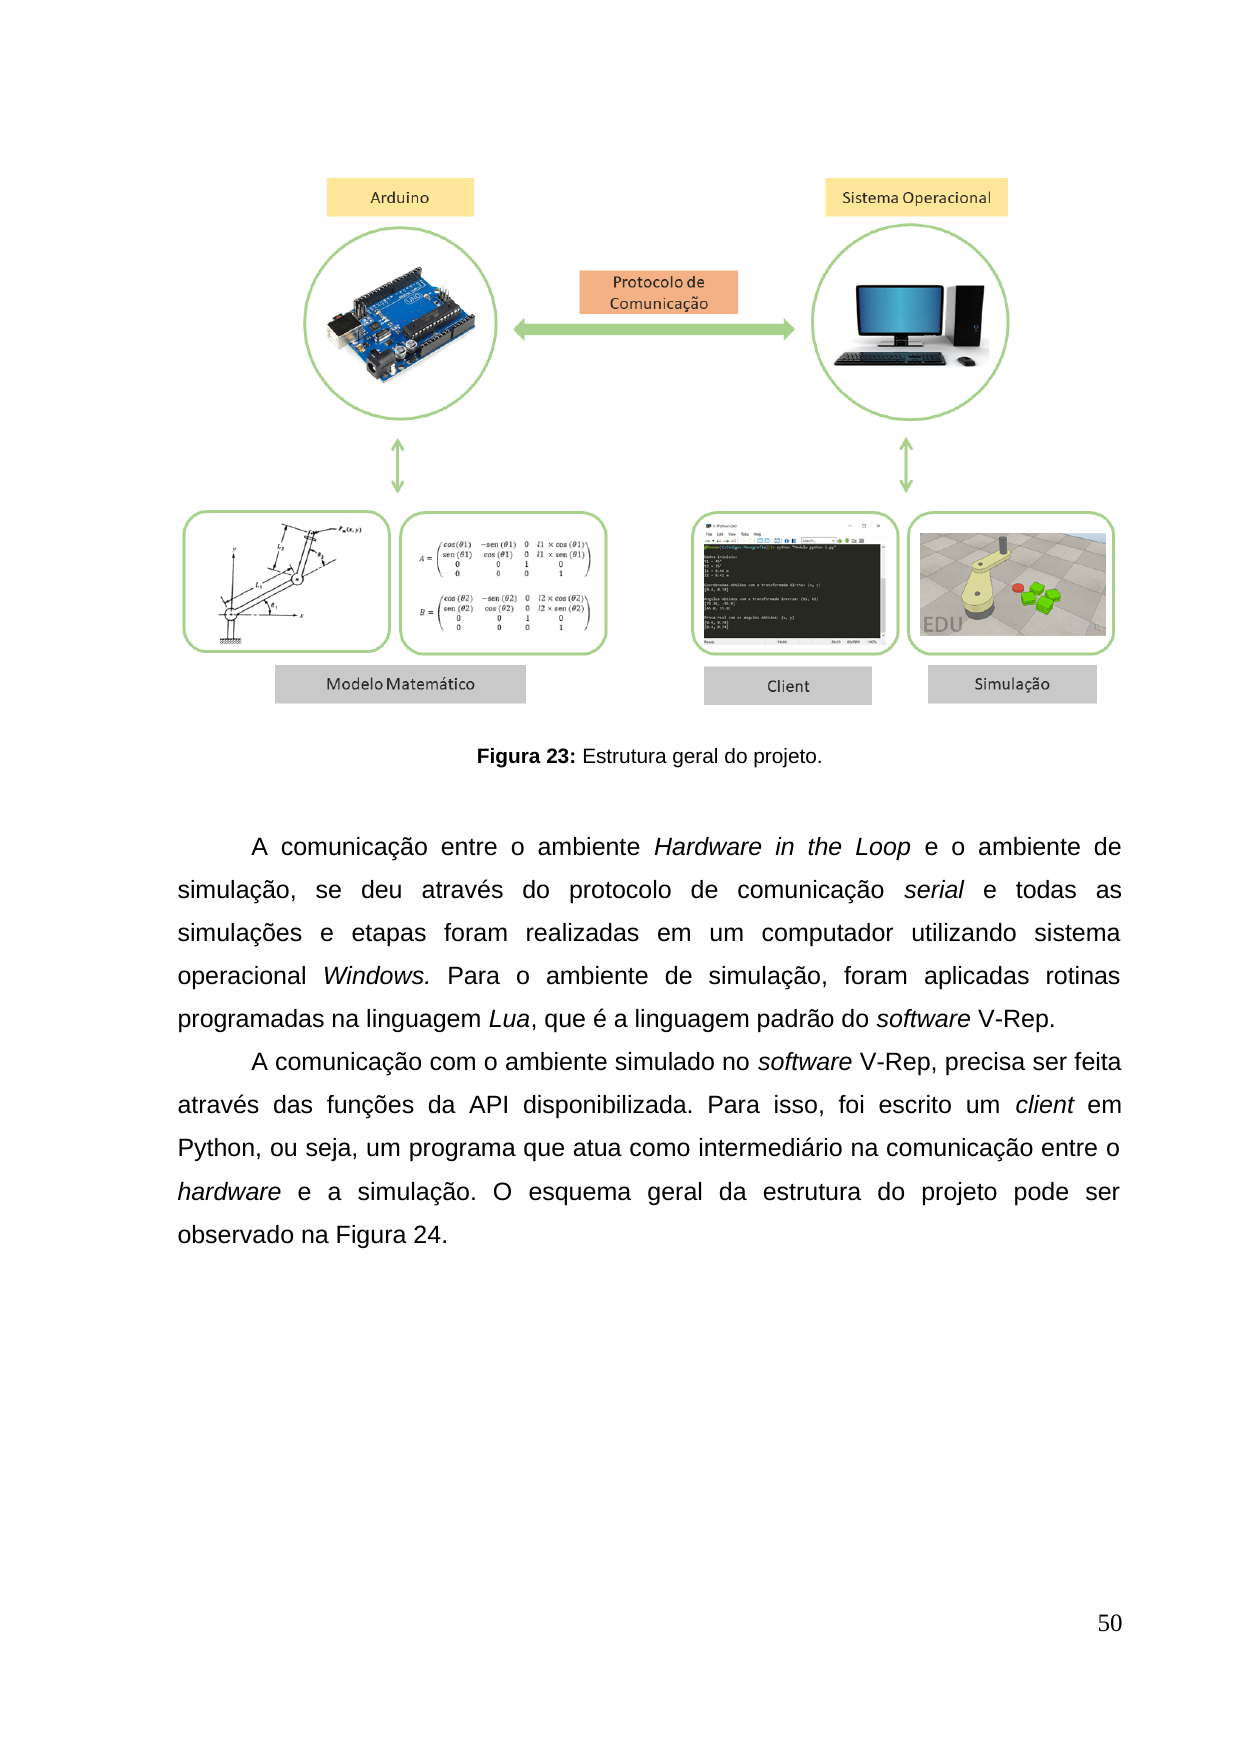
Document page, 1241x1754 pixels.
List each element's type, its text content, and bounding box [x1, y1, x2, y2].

picture [177, 177, 1123, 709]
text A comunicação entre o ambiente Hardware in the Loop e o ambiente de simulação, se deu através do protocolo de comunicação serial e todas as simulações e etapas foram realizadas em um computador utilizando sistema operacional Windows. Para o ambiente de simulação, foram aplicadas rotinas programadas na linguagem Lua, que é a linguagem padrão do software V-Rep. [177, 832, 1122, 1033]
text Figura 23: Estrutura geral do projeto. [177, 744, 1122, 768]
text A comunicação com o ambiente simulado no software V-Rep, precisa ser feita através das funções da API disponibilizada. Para isso, foi escrito um client em Python, ou seja, um programa que atua como intermediário na comunicação entre o hardware e a simulação. O esquema geral da estrutura do projeto pode ser observado na Figura 24. [177, 1047, 1122, 1248]
